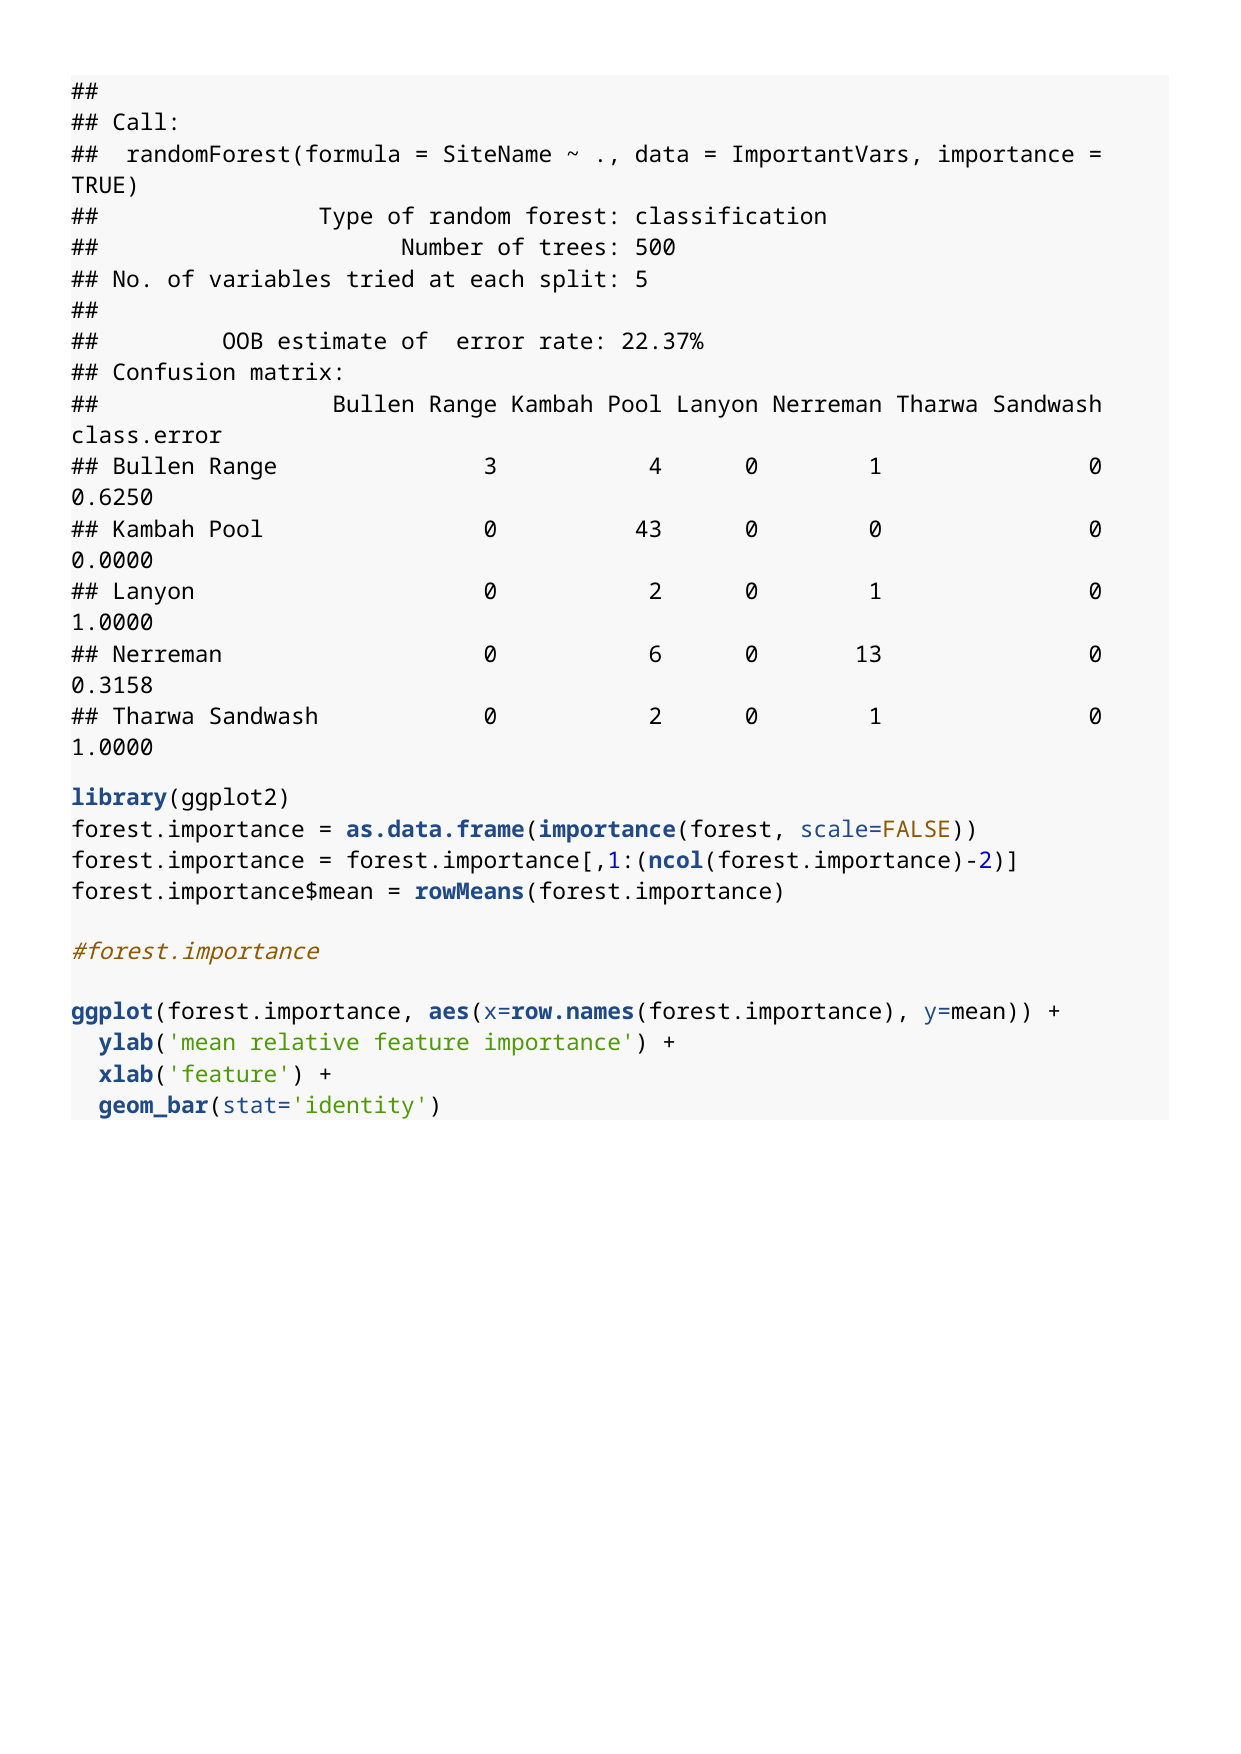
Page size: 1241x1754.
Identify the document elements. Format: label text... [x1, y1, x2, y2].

text ## ## Call: ## randomForest(formula = SiteName ~ ., data = ImportantVars, importance = TRUE) ## Type of random forest: classification ## Number of trees: 500 ## No. of variables tried at each split: 5 ## ## OOB estimate of error rate: 22.37% ## Confusion matrix: ## Bullen Range Kambah Pool Lanyon Nerreman Tharwa Sandwash class.error ## Bullen Range 3 4 0 1 0 0.6250 ## Kambah Pool 0 43 0 0 0 0.0000 ## Lanyon 0 2 0 1 0 1.0000 ## Nerreman 0 6 0 13 0 0.3158 ## Tharwa Sandwash 0 2 0 1 0 1.0000 [71, 75, 1169, 762]
text library(ggplot2) forest.importance = as.data.frame(importance(forest, scale=FALSE)) forest.importance = forest.importance[,1:(ncol(forest.importance)-2)] forest.importance$mean = rowMeans(forest.importance) #forest.importance ggplot(forest.importance, aes(x=row.names(forest.importance), y=mean)) + ylab('mean relative feature importance') + xlab('feature') + geom_bar(stat='identity') [71, 781, 1169, 1120]
